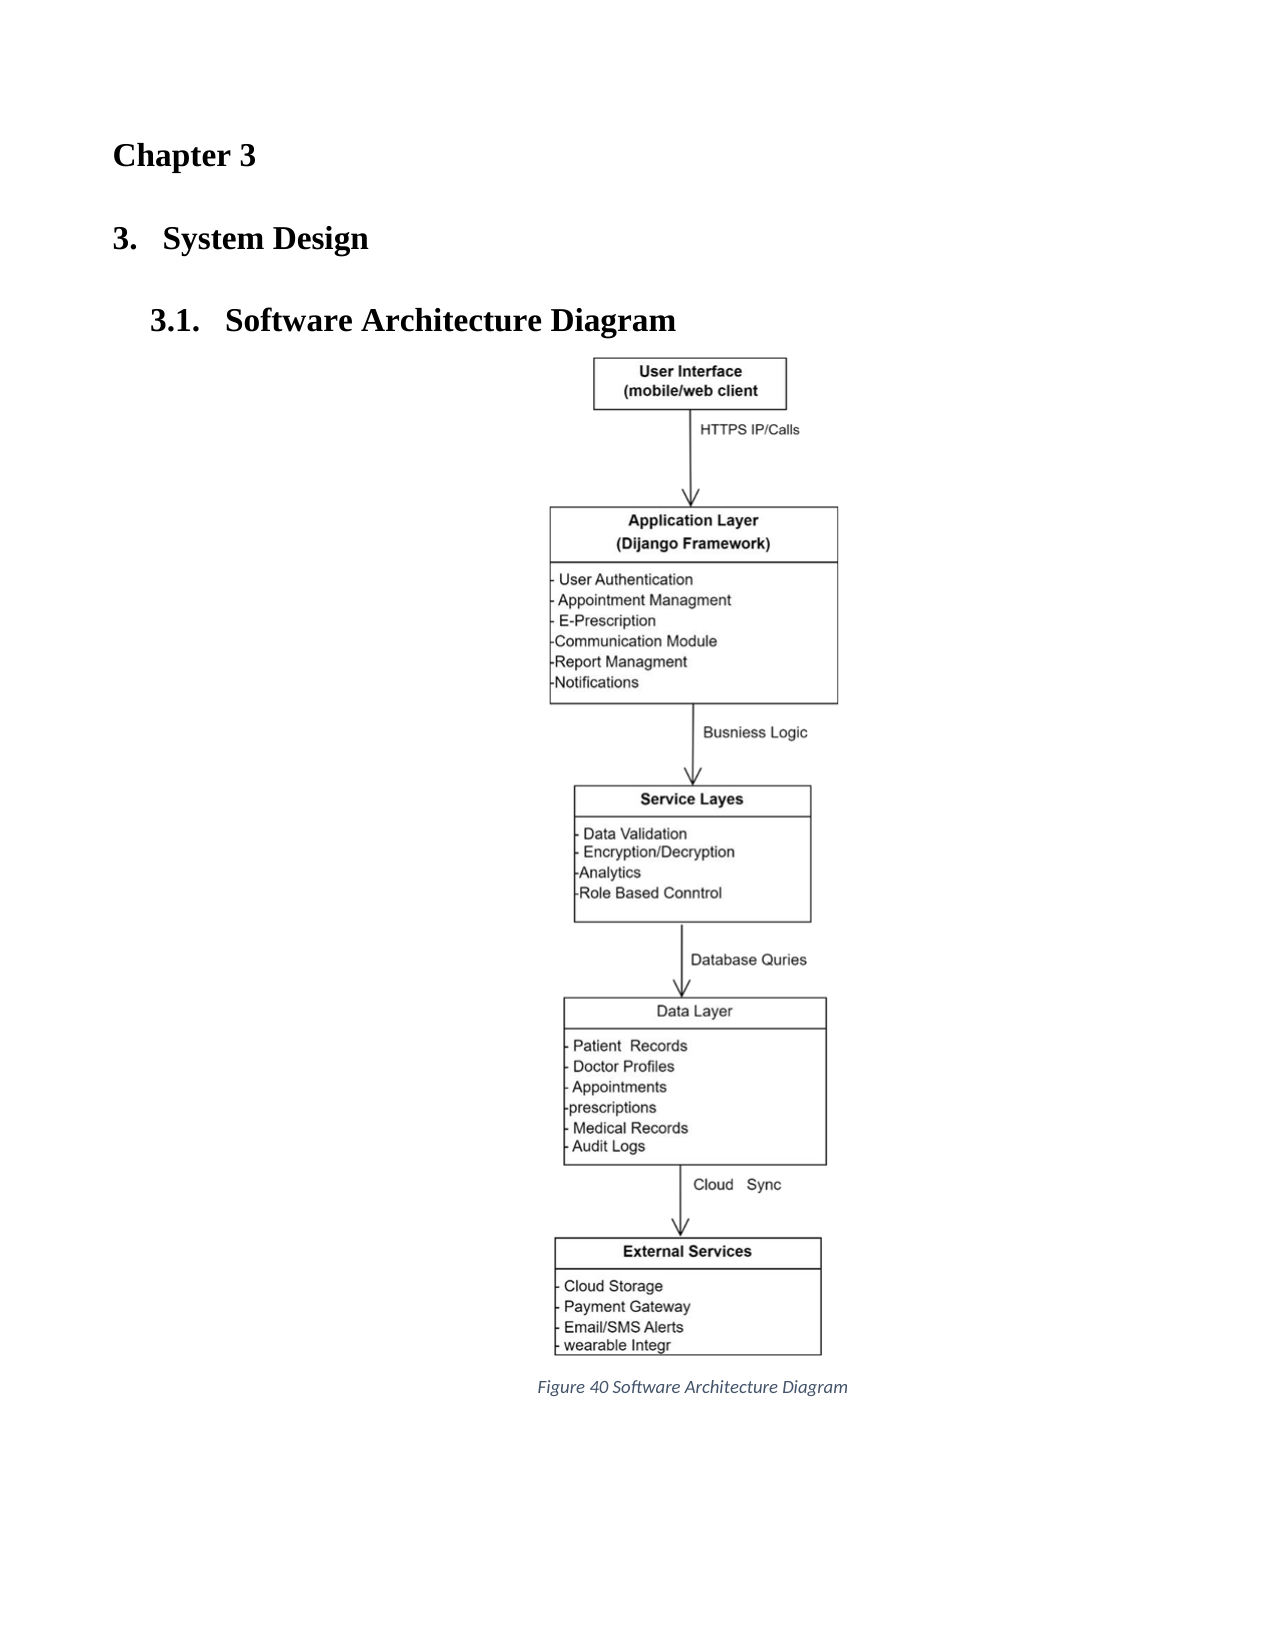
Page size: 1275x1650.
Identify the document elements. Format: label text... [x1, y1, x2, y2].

text Figure 40 Software Architecture Diagram [112, 1375, 1275, 1398]
subtitle Chapter 3 [112, 135, 1275, 174]
subtitle Software Architecture Diagram [150, 300, 1275, 339]
subtitle System Design [112, 218, 1275, 256]
picture [549, 357, 839, 1356]
